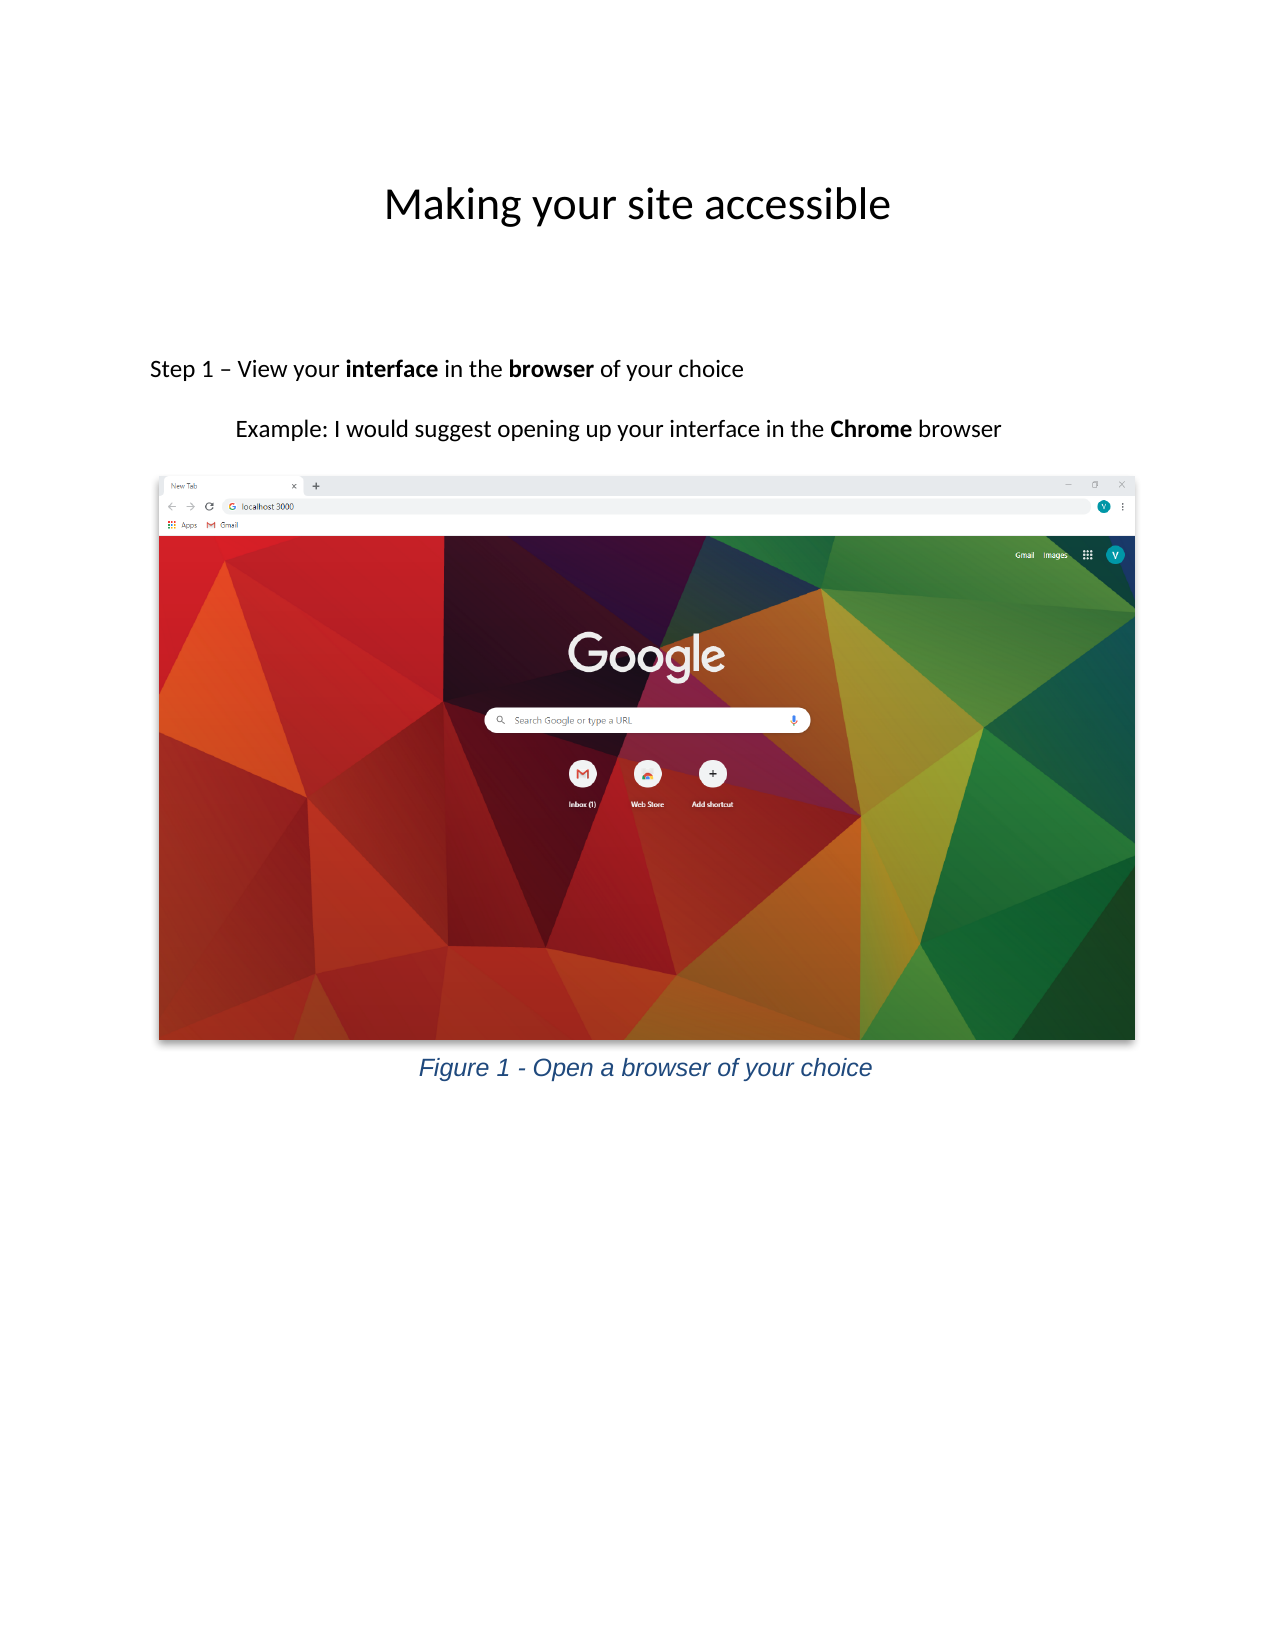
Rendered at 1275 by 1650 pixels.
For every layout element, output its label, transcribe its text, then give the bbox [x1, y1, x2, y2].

text Step 1 – View your interface in the browser of your choice [150, 353, 1125, 384]
text Example: I would suggest opening up your interface in the Chrome browser [235, 413, 1125, 444]
text Making your site accessible [150, 175, 1125, 231]
picture [159, 476, 1135, 1040]
